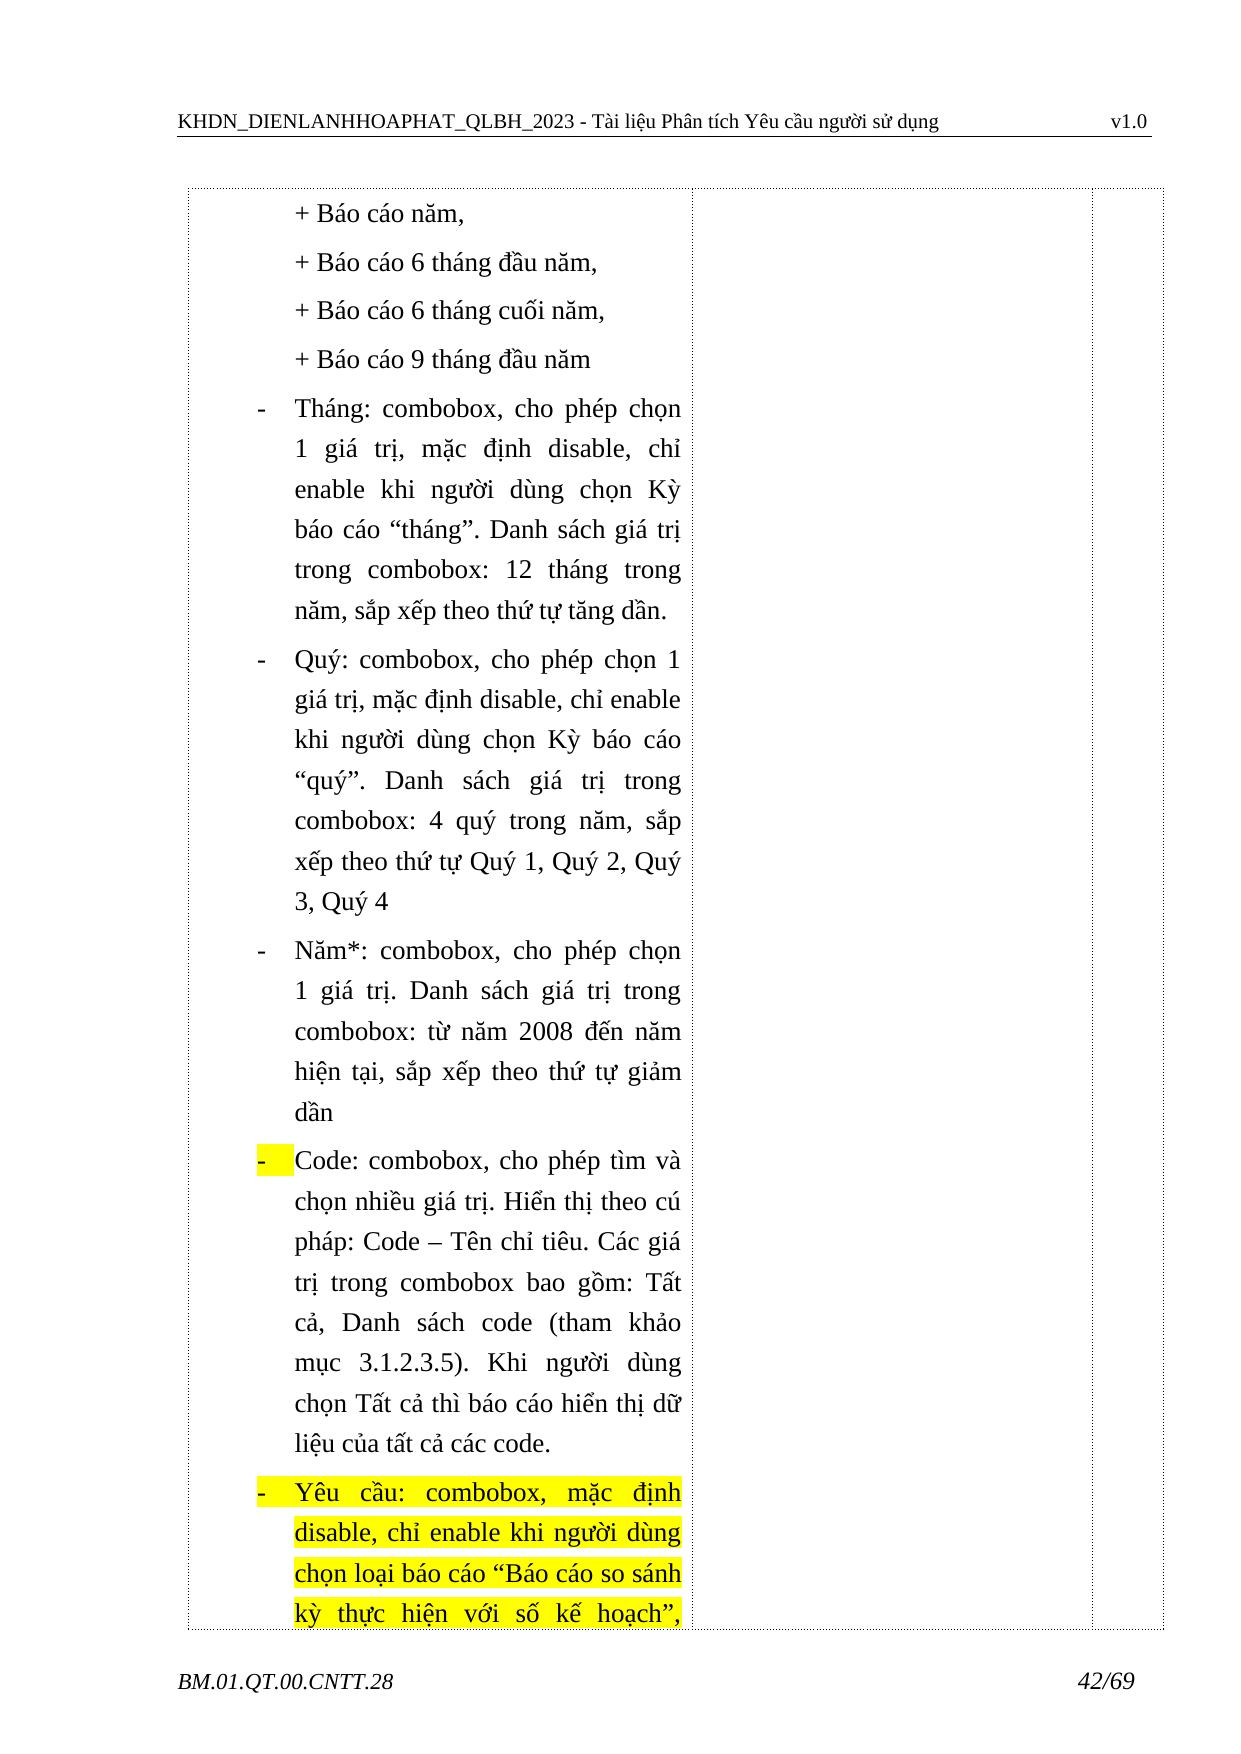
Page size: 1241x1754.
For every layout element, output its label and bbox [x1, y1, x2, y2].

table_cell [693, 188, 1093, 1628]
table_cell [1093, 188, 1164, 1628]
table_cell [189, 188, 693, 1628]
